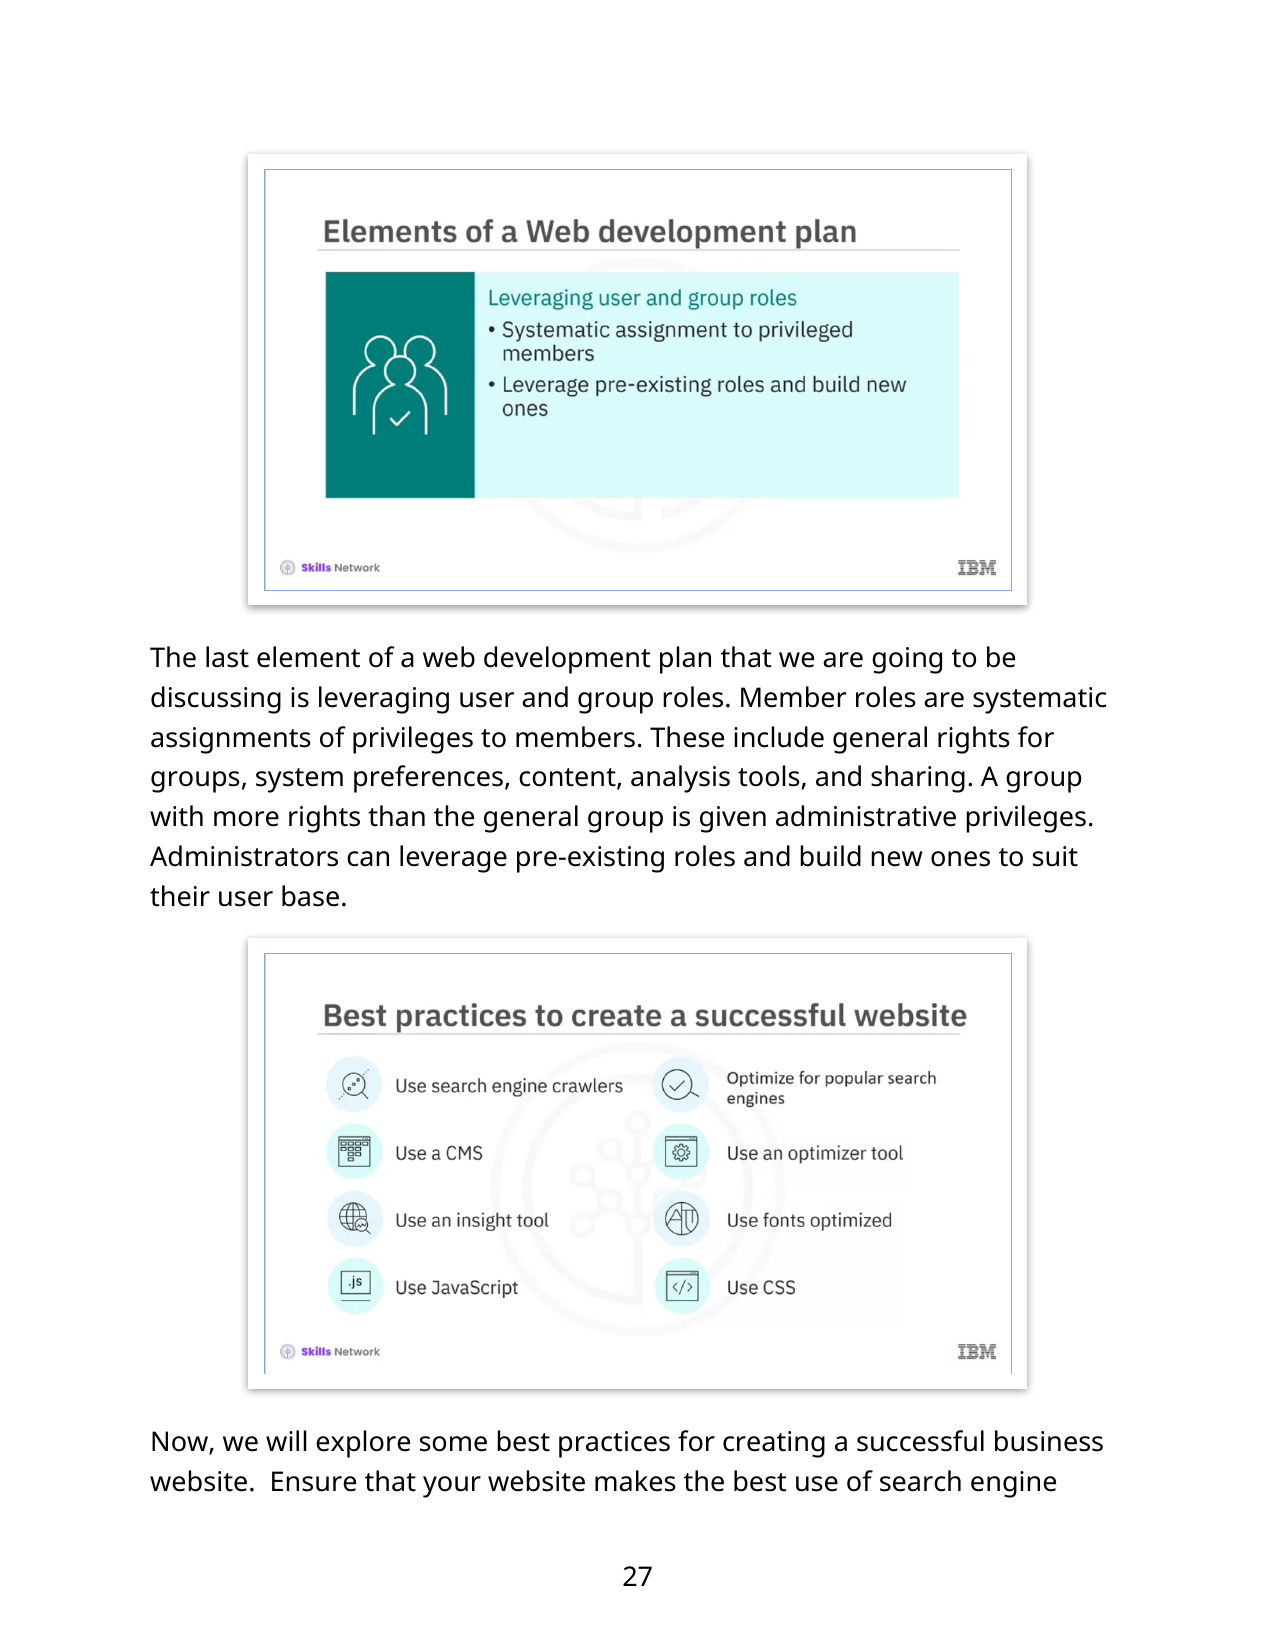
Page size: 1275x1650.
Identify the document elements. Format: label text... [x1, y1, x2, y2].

text The last element of a web development plan that we are going to be discussing is leveraging user and group roles. Member roles are systematic assignments of privileges to members. These include general rights for groups, system preferences, content, analysis tools, and sharing. A group with more rights than the general group is given administrative privileges. Administrators can leverage pre-existing roles and build new ones to suit their user base. [150, 638, 1125, 914]
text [150, 1422, 1125, 1499]
picture [263, 953, 1013, 1374]
picture [263, 169, 1013, 591]
